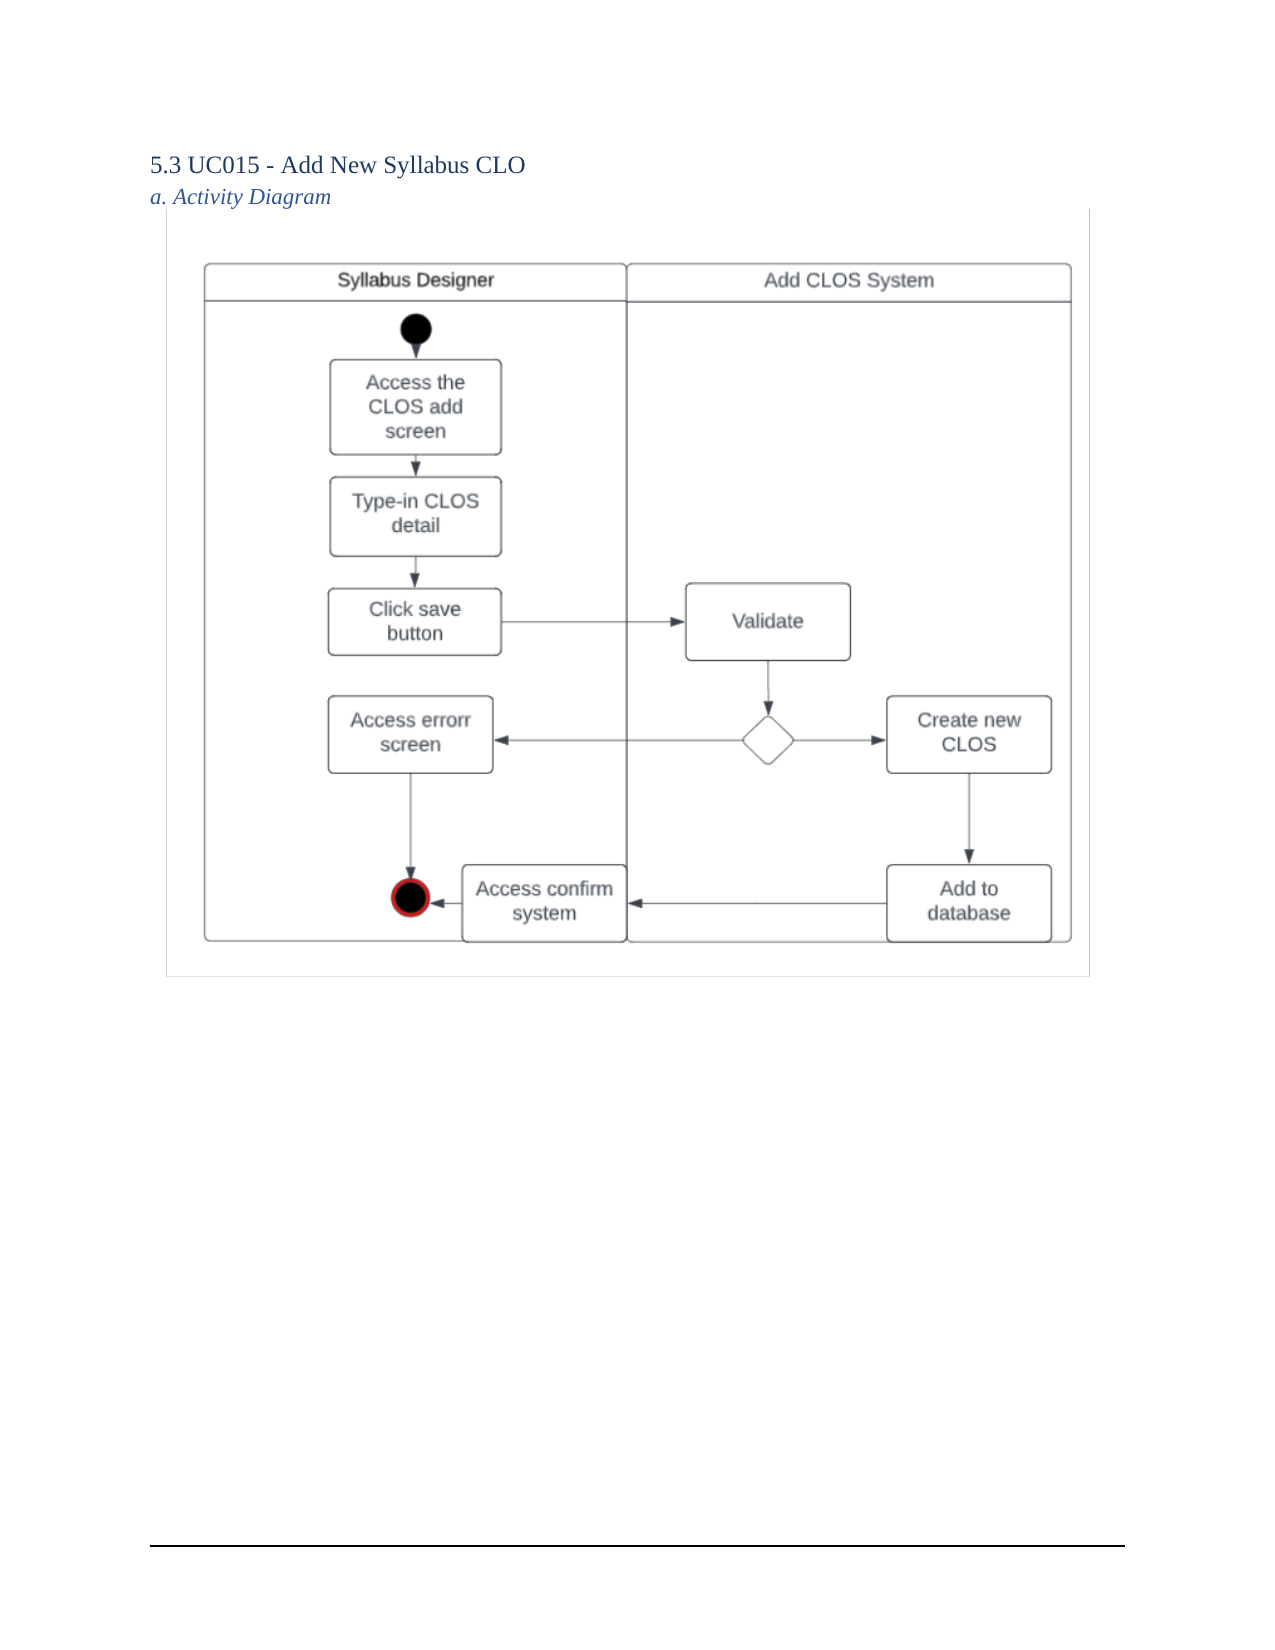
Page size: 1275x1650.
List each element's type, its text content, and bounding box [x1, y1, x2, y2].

subtitle 5.3 UC015 - Add New Syllabus CLO [150, 150, 1125, 179]
picture [150, 209, 1125, 997]
subtitle a. Activity Diagram [150, 183, 1125, 209]
